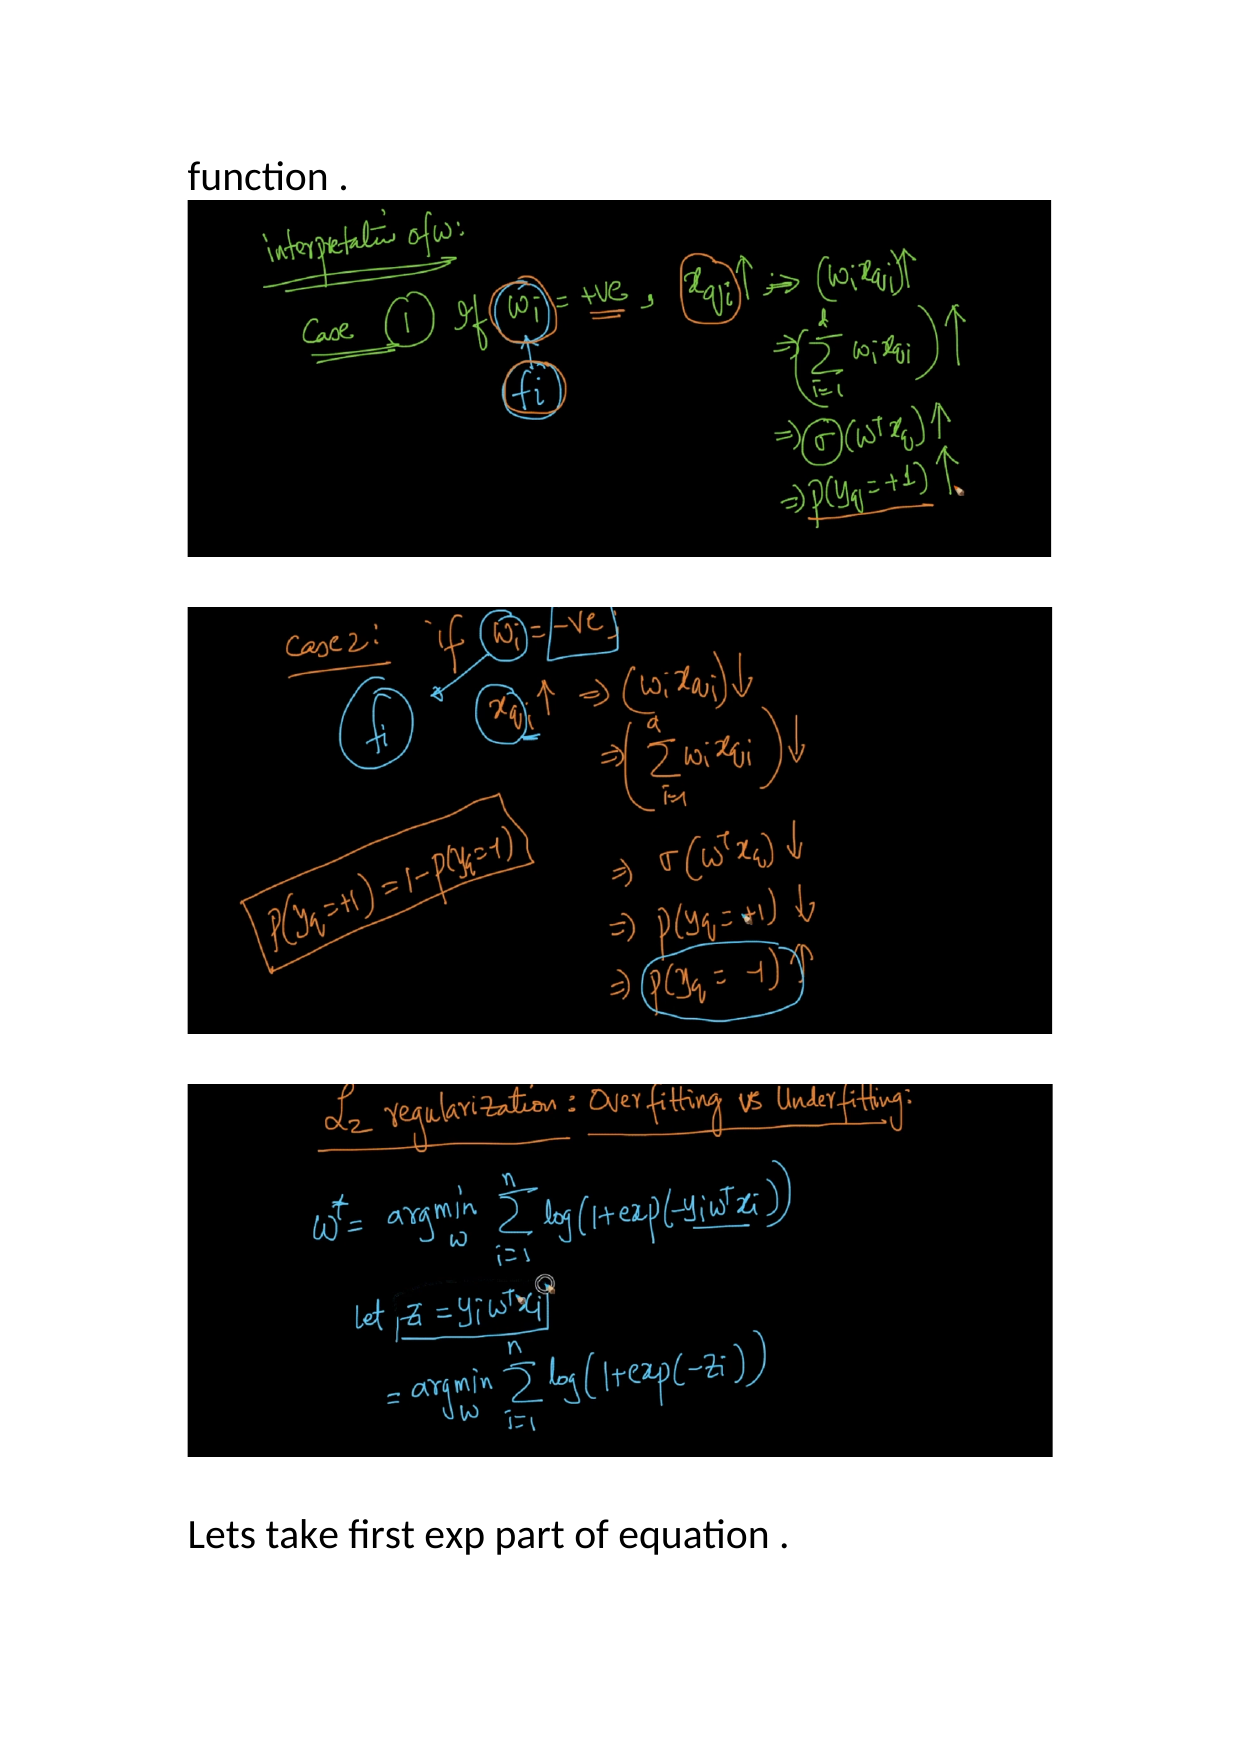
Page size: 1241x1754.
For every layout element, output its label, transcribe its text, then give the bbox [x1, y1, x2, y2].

picture [187, 607, 1053, 1034]
text Lets take first exp part of equation . [187, 1508, 1053, 1558]
picture [187, 200, 1052, 557]
picture [187, 1084, 1053, 1457]
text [187, 150, 1053, 201]
